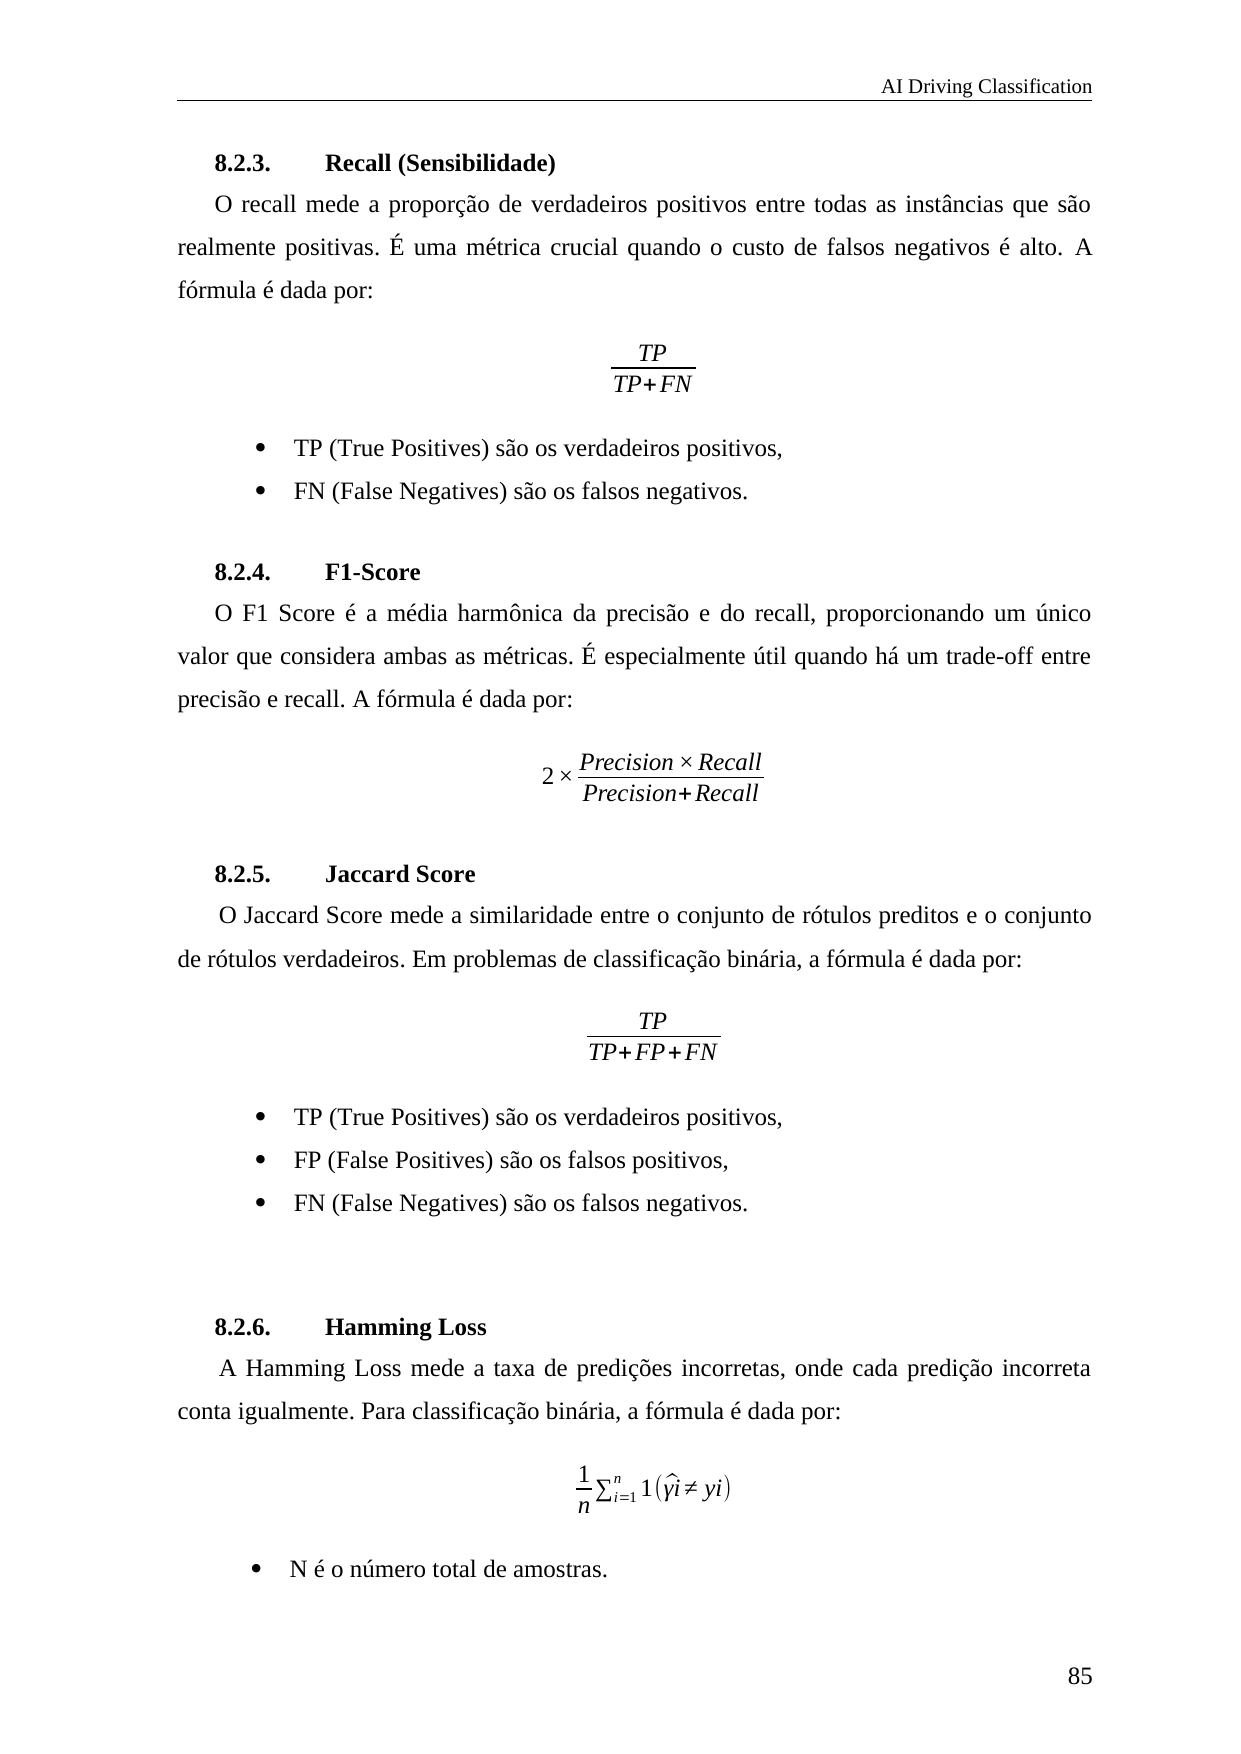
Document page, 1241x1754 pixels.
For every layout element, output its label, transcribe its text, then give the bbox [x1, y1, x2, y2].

subtitle F1-Score [214, 557, 1092, 586]
text O recall mede a proporção de verdadeiros positivos entre todas as instâncias que são realmente positivas. É uma métrica crucial quando o custo de falsos negativos é alto. A fórmula é dada por: [177, 189, 1092, 304]
text A Hamming Loss mede a taxa de predições incorretas, onde cada predição incorreta conta igualmente. Para classificação binária, a fórmula é dada por: [177, 1353, 1092, 1425]
text O F1 Score é a média harmônica da precisão e do recall, proporcionando um único valor que considera ambas as métricas. É especialmente útil quando há um trade-off entre precisão e recall. A fórmula é dada por: [177, 598, 1092, 713]
list TP (True Positives) são os verdadeiros positivos, [256, 433, 1092, 462]
list N é o número total de amostras. [252, 1554, 1092, 1583]
text O Jaccard Score mede a similaridade entre o conjunto de rótulos preditos e o conjunto de rótulos verdadeiros. Em problemas de classificação binária, a fórmula é dada por: [177, 901, 1092, 972]
list TP (True Positives) são os verdadeiros positivos, [256, 1102, 1092, 1131]
list FN (False Negatives) são os falsos negativos. [256, 1188, 1092, 1217]
subtitle Hamming Loss [214, 1312, 1092, 1341]
subtitle Jaccard Score [214, 859, 1092, 888]
list FN (False Negatives) são os falsos negativos. [256, 476, 1092, 505]
list FP (False Positives) são os falsos positivos, [256, 1145, 1092, 1174]
subtitle Recall (Sensibilidade) [214, 148, 1092, 176]
